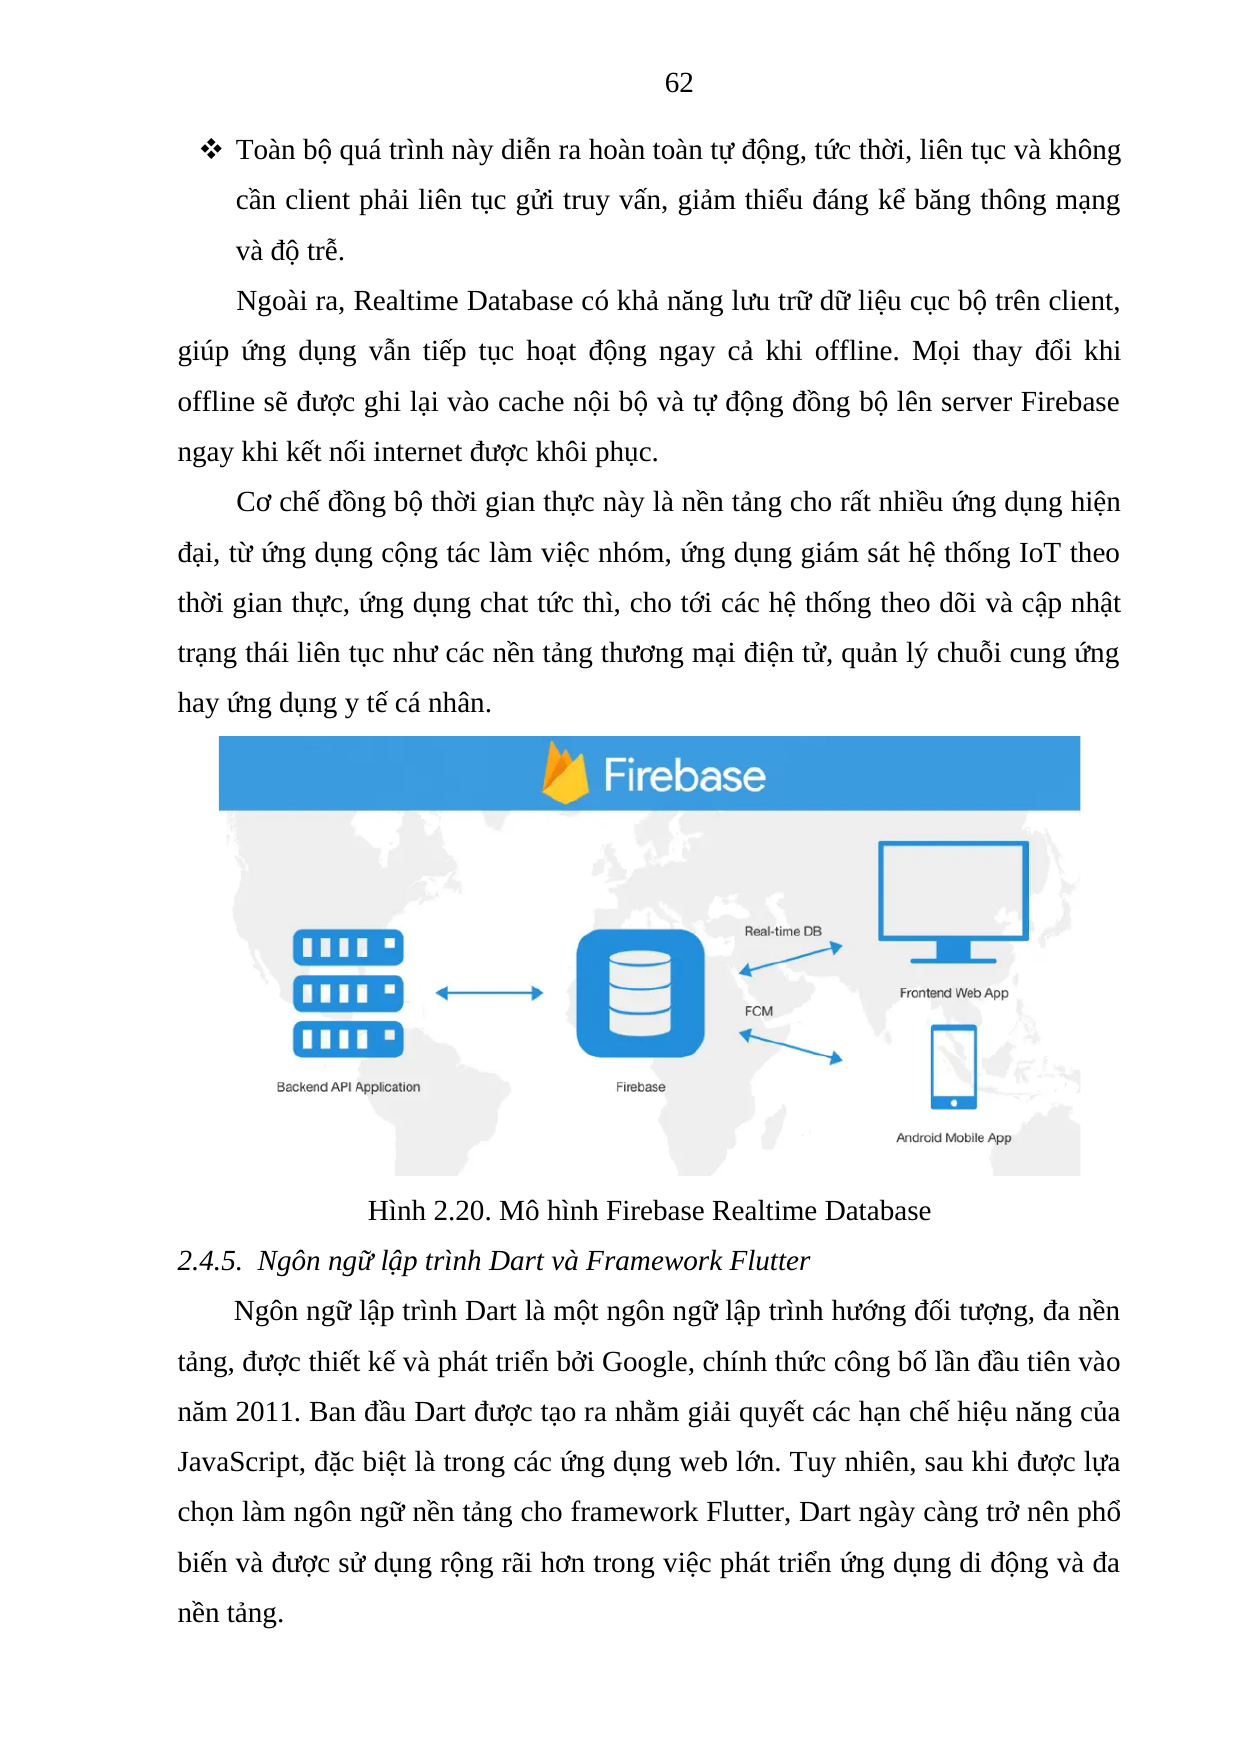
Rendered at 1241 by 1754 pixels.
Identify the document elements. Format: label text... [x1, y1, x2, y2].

text Ngôn ngữ lập trình Dart là một ngôn ngữ lập trình hướng đối tượng, đa nền tảng, được thiết kế và phát triển bởi Google, chính thức công bố lần đầu tiên vào năm 2011. Ban đầu Dart được tạo ra nhằm giải quyết các hạn chế hiệu năng của JavaScript, đặc biệt là trong các ứng dụng web lớn. Tuy nhiên, sau khi được lựa chọn làm ngôn ngữ nền tảng cho framework Flutter, Dart ngày càng trở nên phổ biến và được sử dụng rộng rãi hơn trong việc phát triển ứng dụng di động và đa nền tảng. [177, 1293, 1122, 1629]
picture [218, 736, 1081, 1176]
text Mô hình Firebase Realtime Database [177, 1193, 1122, 1226]
subtitle 2.4.5. Ngôn ngữ lập trình Dart và Framework Flutter [177, 1243, 1122, 1277]
text Cơ chế đồng bộ thời gian thực này là nền tảng cho rất nhiều ứng dụng hiện đại, từ ứng dụng cộng tác làm việc nhóm, ứng dụng giám sát hệ thống IoT theo thời gian thực, ứng dụng chat tức thì, cho tới các hệ thống theo dõi và cập nhật trạng thái liên tục như các nền tảng thương mại điện tử, quản lý chuỗi cung ứng hay ứng dụng y tế cá nhân. [177, 484, 1122, 719]
text Ngoài ra, Realtime Database có khả năng lưu trữ dữ liệu cục bộ trên client, giúp ứng dụng vẫn tiếp tục hoạt động ngay cả khi offline. Mọi thay đổi khi offline sẽ được ghi lại vào cache nội bộ và tự động đồng bộ lên server Firebase ngay khi kết nối internet được khôi phục. [177, 283, 1122, 468]
list Toàn bộ quá trình này diễn ra hoàn toàn tự động, tức thời, liên tục và không cần client phải liên tục gửi truy vấn, giảm thiểu đáng kể băng thông mạng và độ trễ. [198, 132, 1122, 266]
